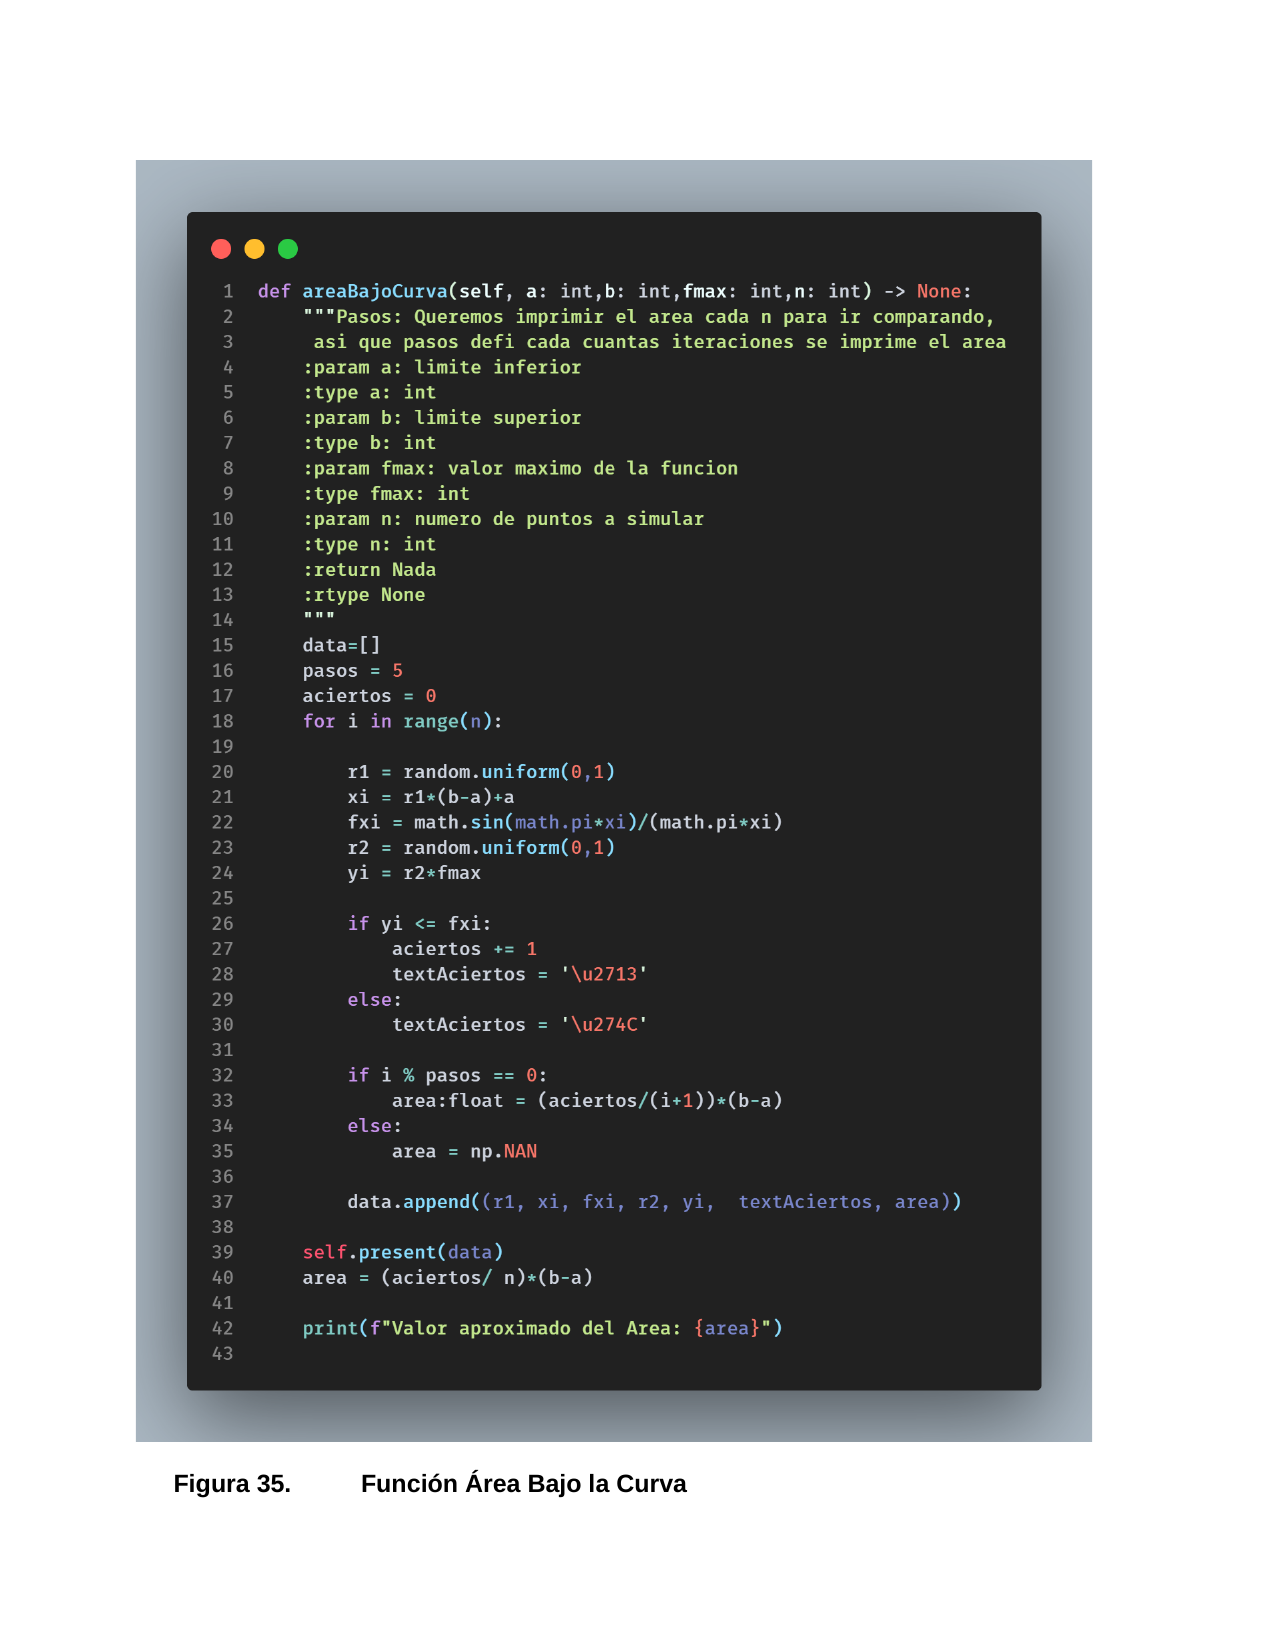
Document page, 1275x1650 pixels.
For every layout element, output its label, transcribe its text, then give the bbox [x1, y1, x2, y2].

picture [135, 160, 1093, 1442]
text Función Área Bajo la Curva [173, 1469, 1139, 1498]
